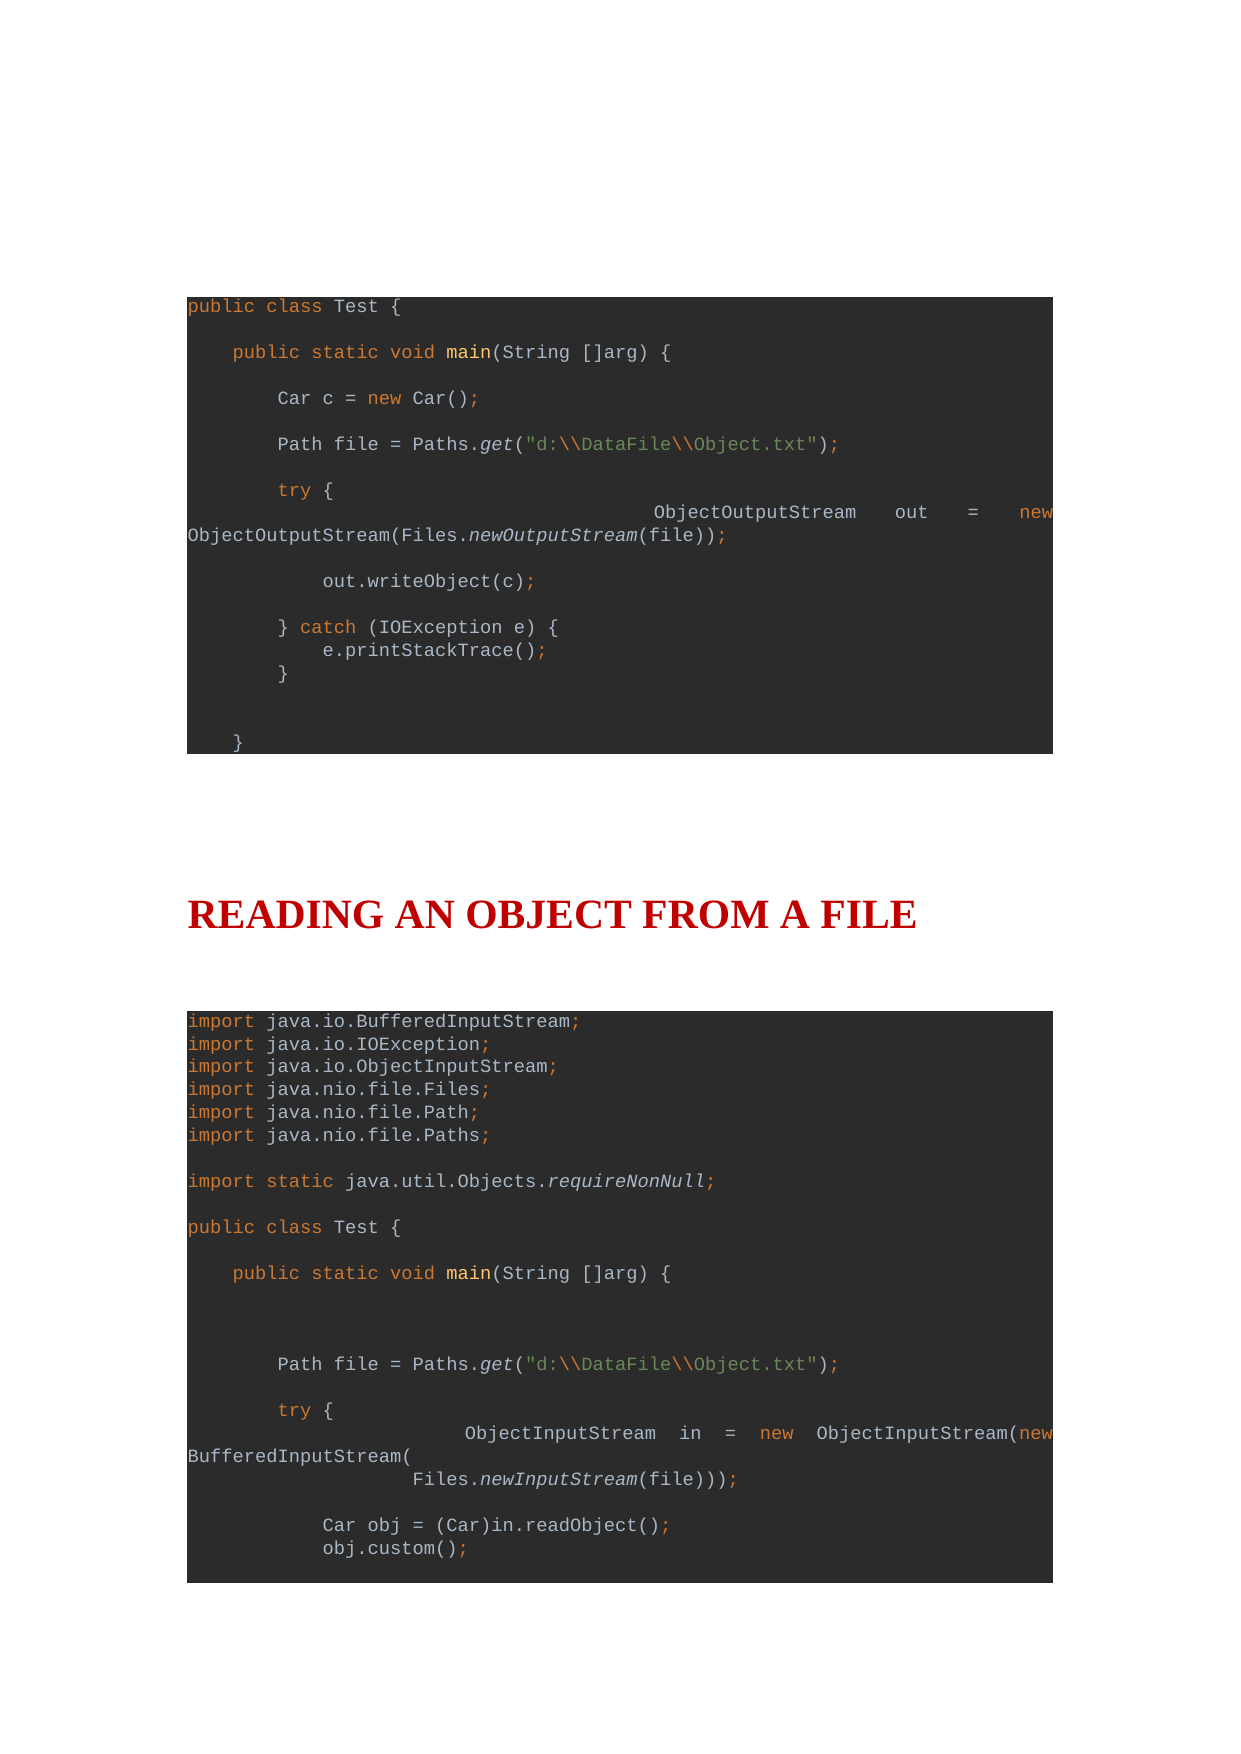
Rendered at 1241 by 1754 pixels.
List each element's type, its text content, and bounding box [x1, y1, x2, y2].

text public class Test { public static void main(String []arg) { Car c = new Car(); Path file = Paths.get("d:\\DataFile\\Object.txt"); try { ObjectOutputStream out = new ObjectOutputStream(Files.newOutputStream(file)); out.writeObject(c); } catch (IOException e) { e.printStackTrace(); } } [187, 297, 1053, 754]
text READING AN OBJECT FROM A FILE [187, 890, 1053, 938]
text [187, 1011, 1053, 1583]
